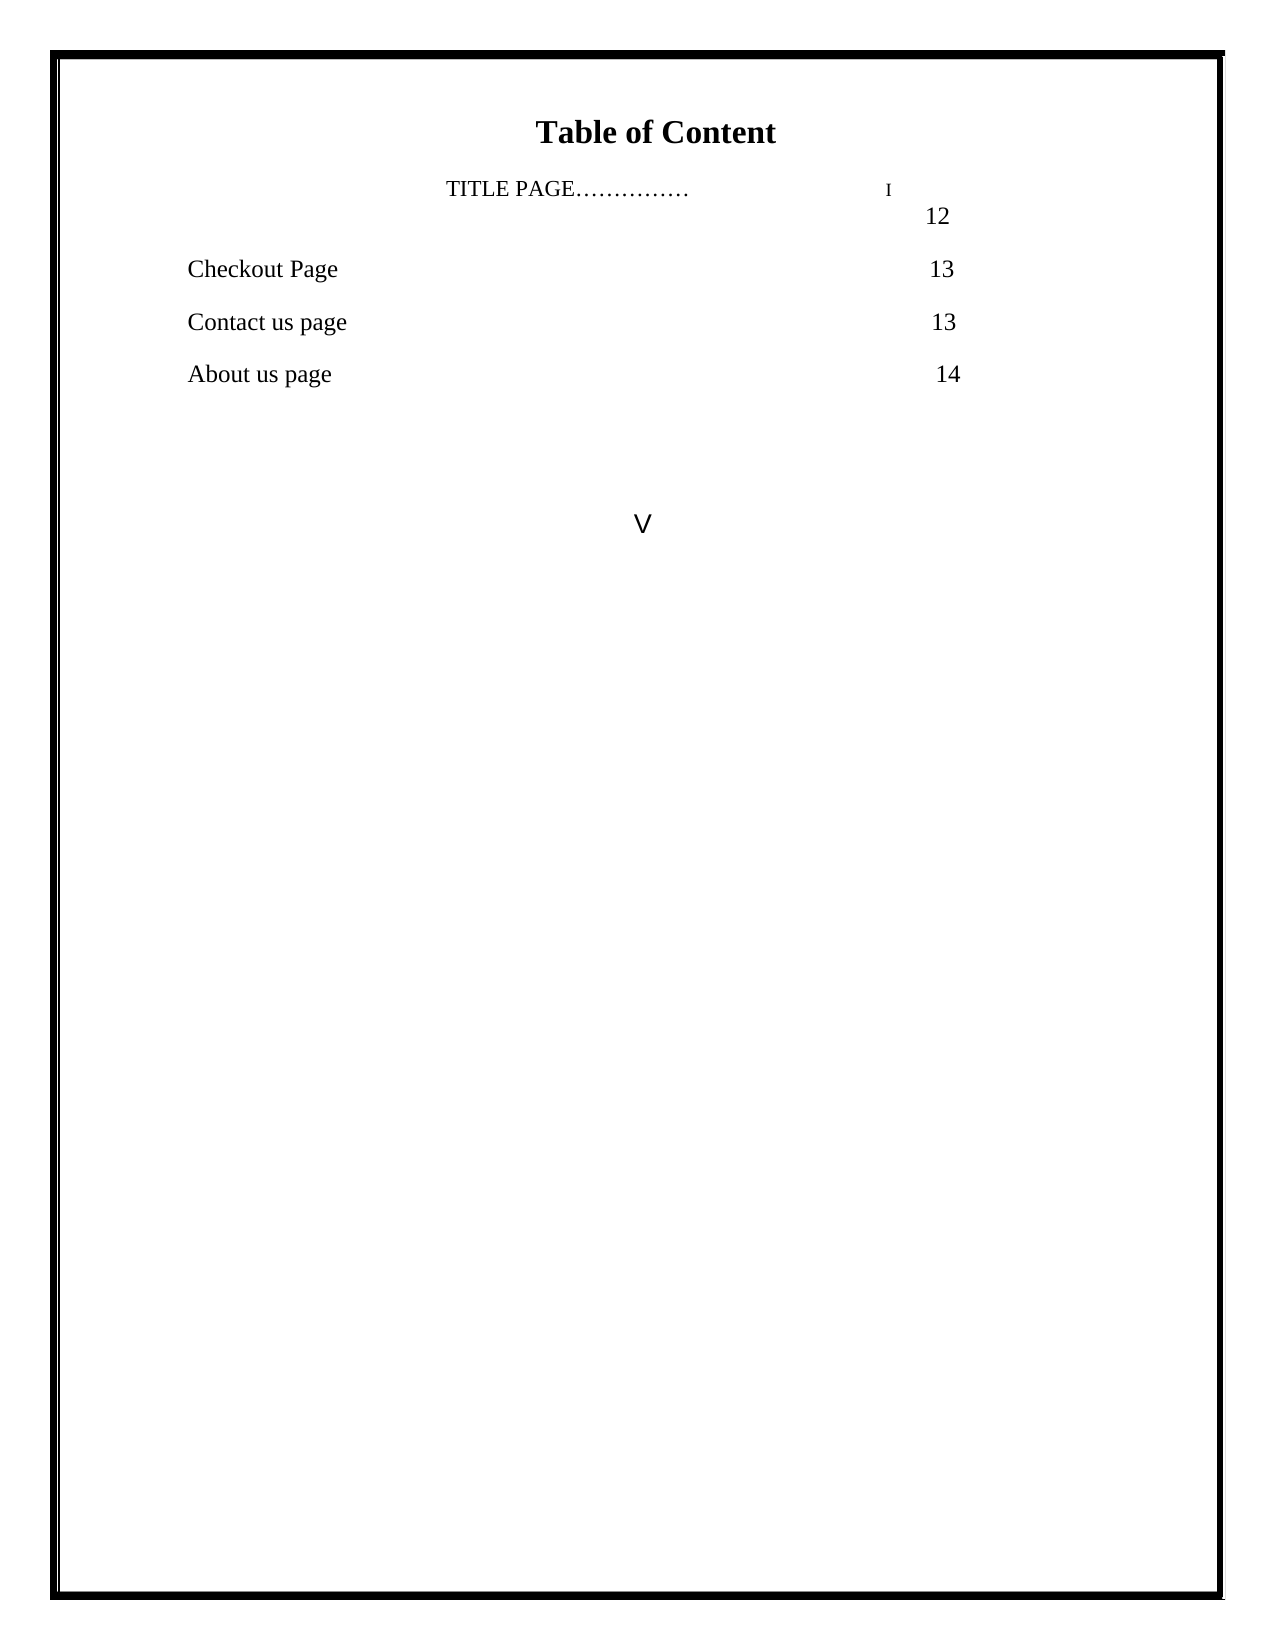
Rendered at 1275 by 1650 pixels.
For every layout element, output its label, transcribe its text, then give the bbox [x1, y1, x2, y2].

picture [50, 50, 1225, 1600]
text Table of Content [535, 112, 1125, 151]
text TITLE PAGE…………… I [446, 175, 1125, 201]
text About us page 14 [187, 359, 1125, 388]
text Contact us page 13 [187, 307, 1125, 335]
text 12 [187, 201, 1125, 230]
text Checkout Page 13 [187, 254, 1125, 283]
text V [150, 508, 1135, 540]
